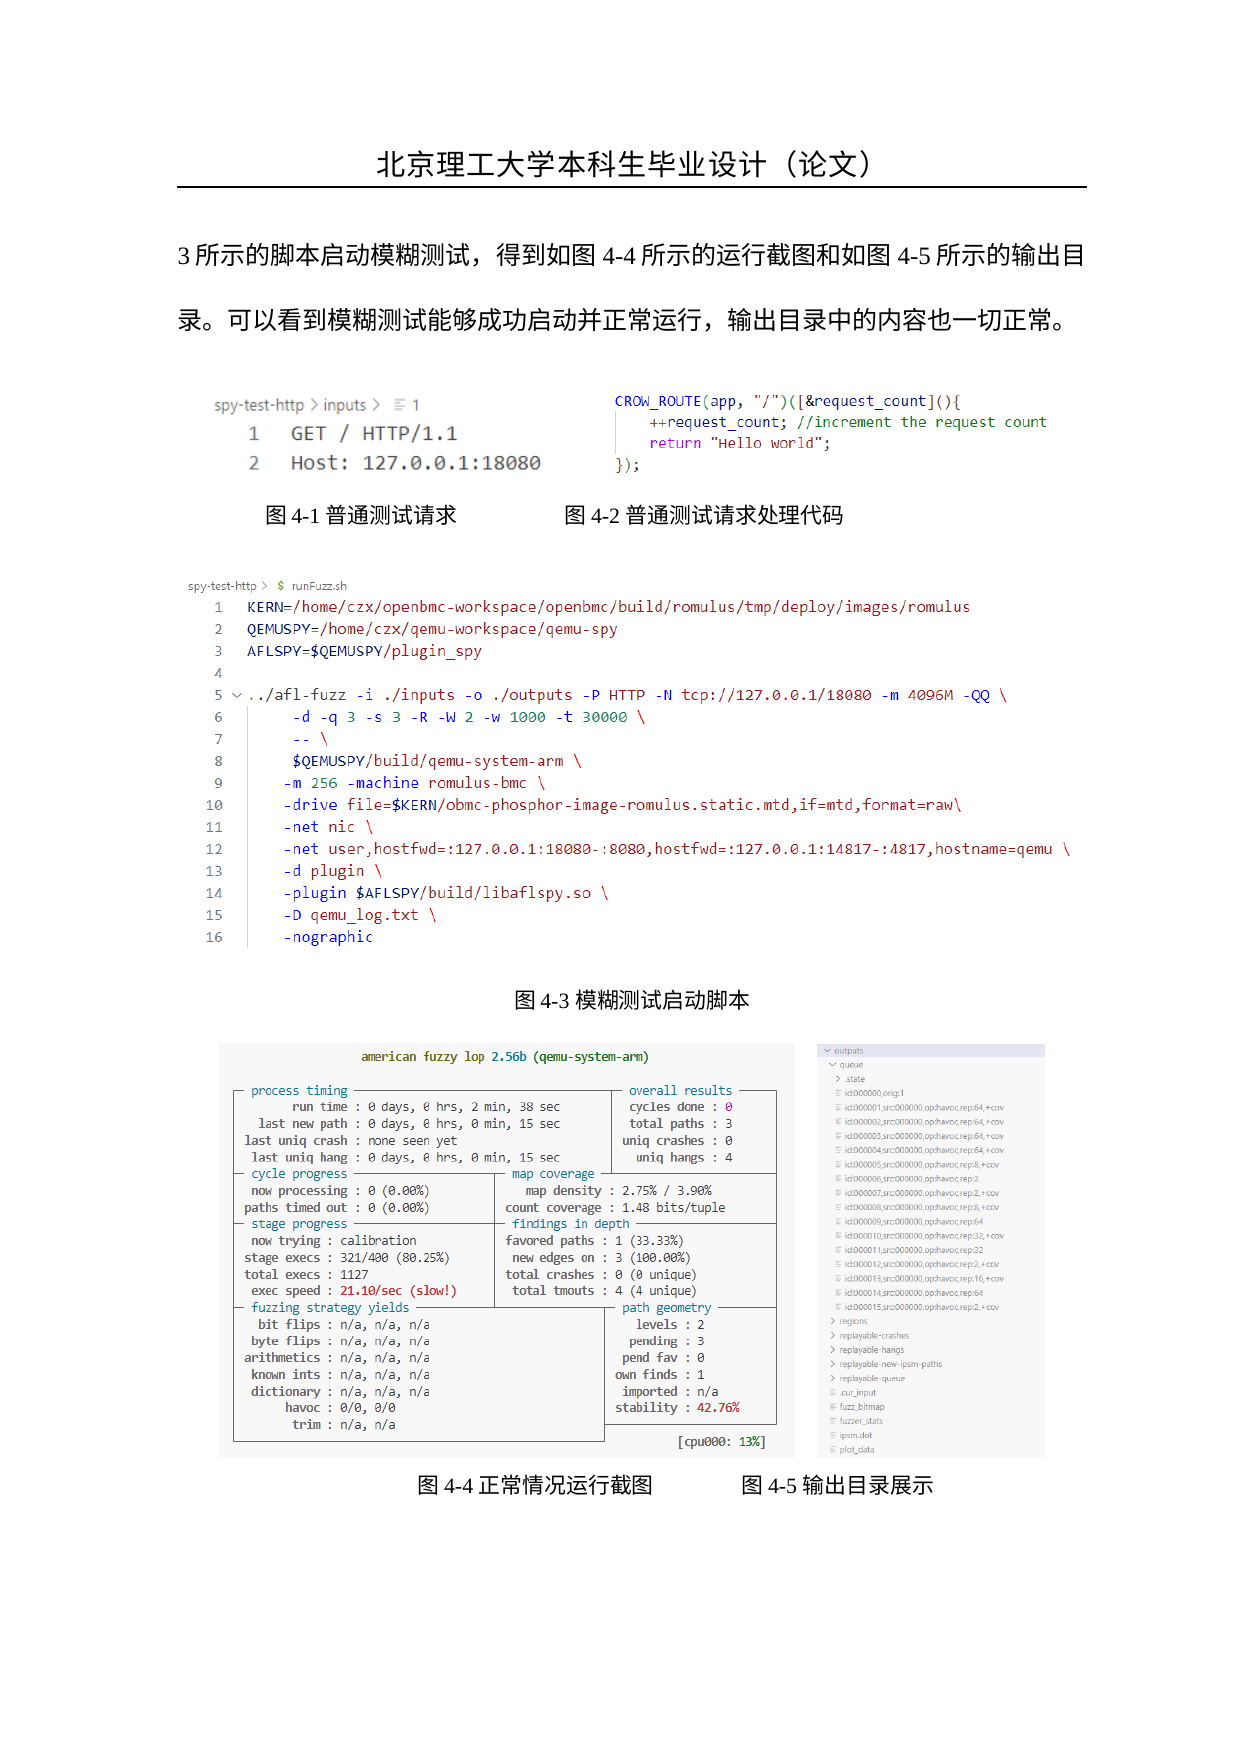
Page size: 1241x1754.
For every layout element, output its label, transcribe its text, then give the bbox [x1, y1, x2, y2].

picture [218, 1043, 796, 1458]
text 图4-4 正常情况运行截图 图4-5 输出目录展示 [177, 1468, 1087, 1501]
picture [206, 397, 588, 477]
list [177, 221, 1087, 351]
picture [600, 388, 1058, 477]
text 图4-3 模糊测试启动脚本 [177, 983, 1087, 1015]
picture [177, 576, 1086, 952]
picture [817, 1044, 1046, 1458]
text 图4-1 普通测试请求 图4-2 普通测试请求处理代码 [177, 497, 1087, 530]
